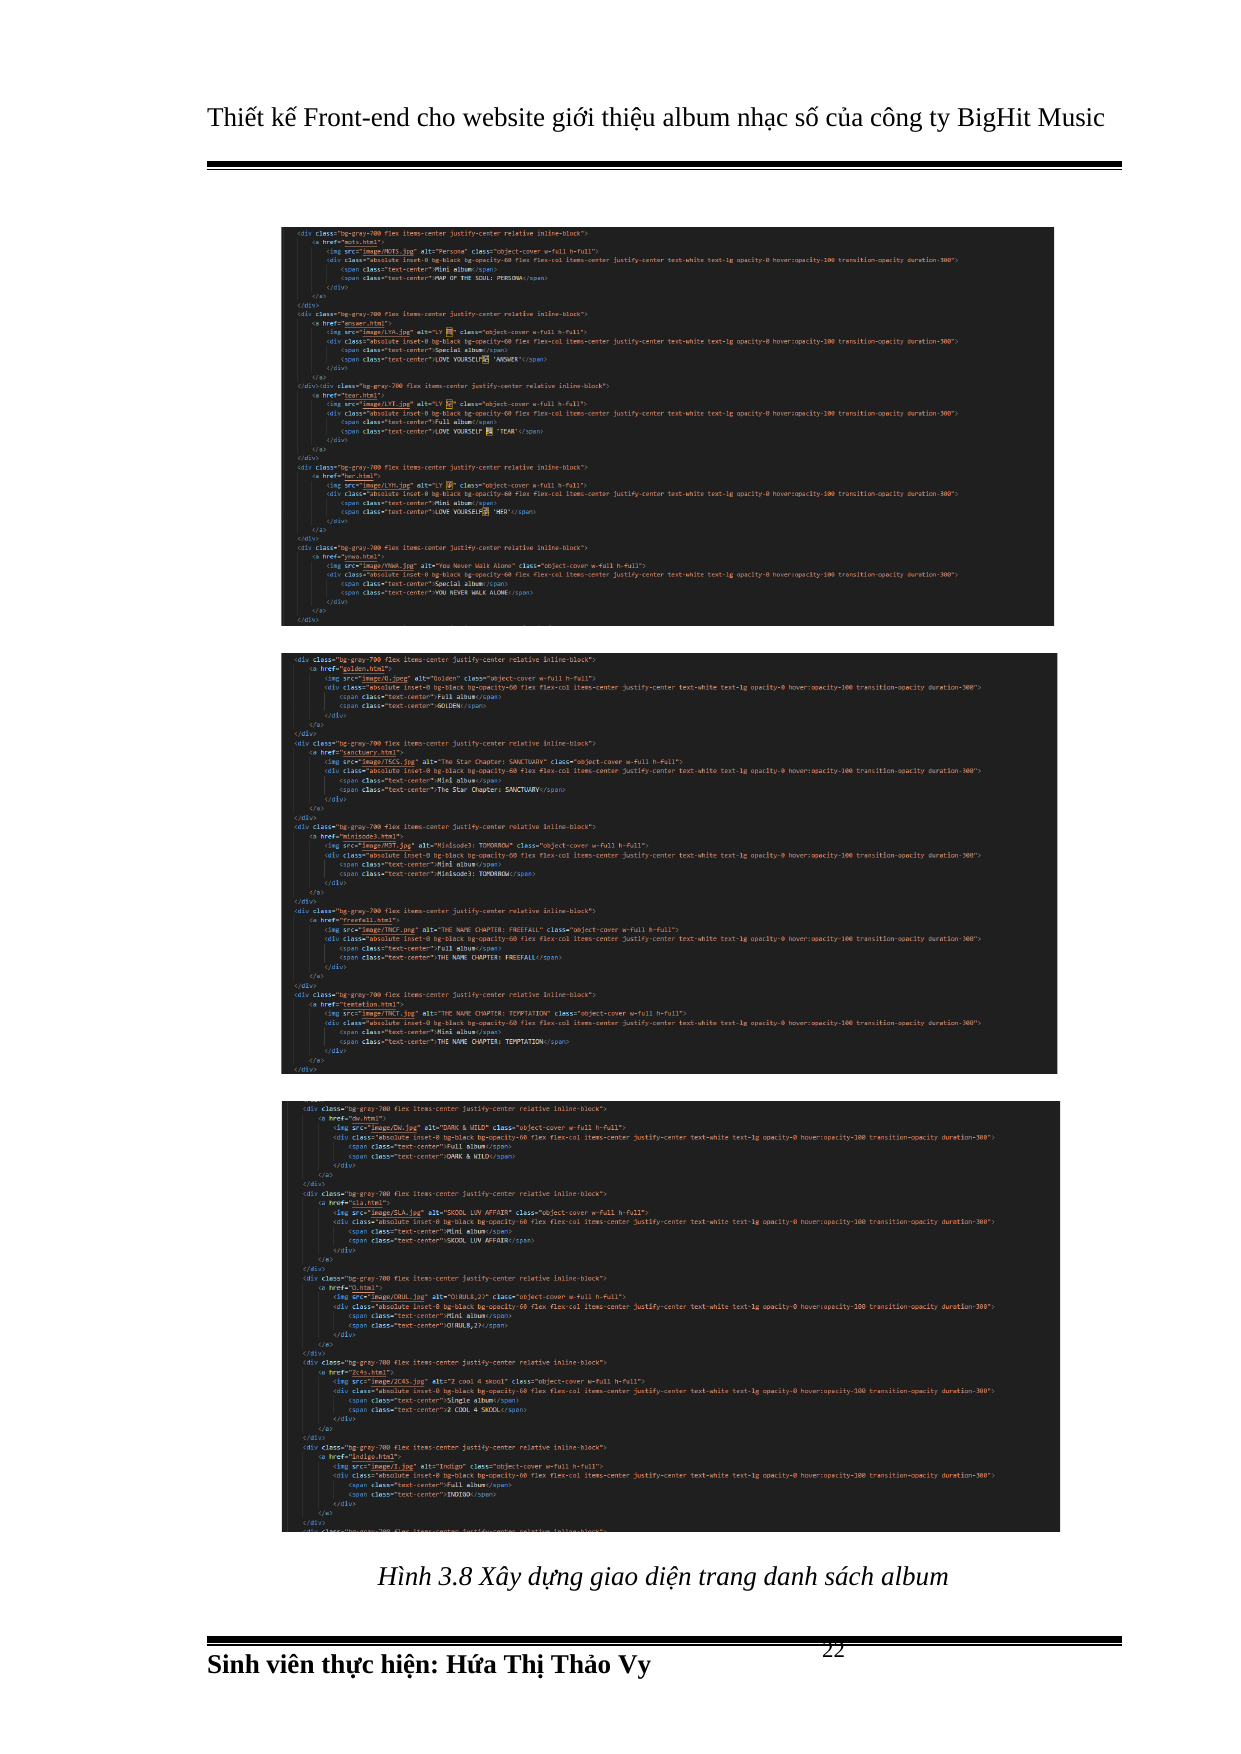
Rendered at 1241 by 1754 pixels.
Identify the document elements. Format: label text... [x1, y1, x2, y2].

picture [281, 1101, 1061, 1532]
picture [281, 227, 1055, 626]
text Hình 3.8 Xây dựng giao diện trang danh sách album [207, 1559, 1122, 1591]
picture [281, 653, 1058, 1074]
